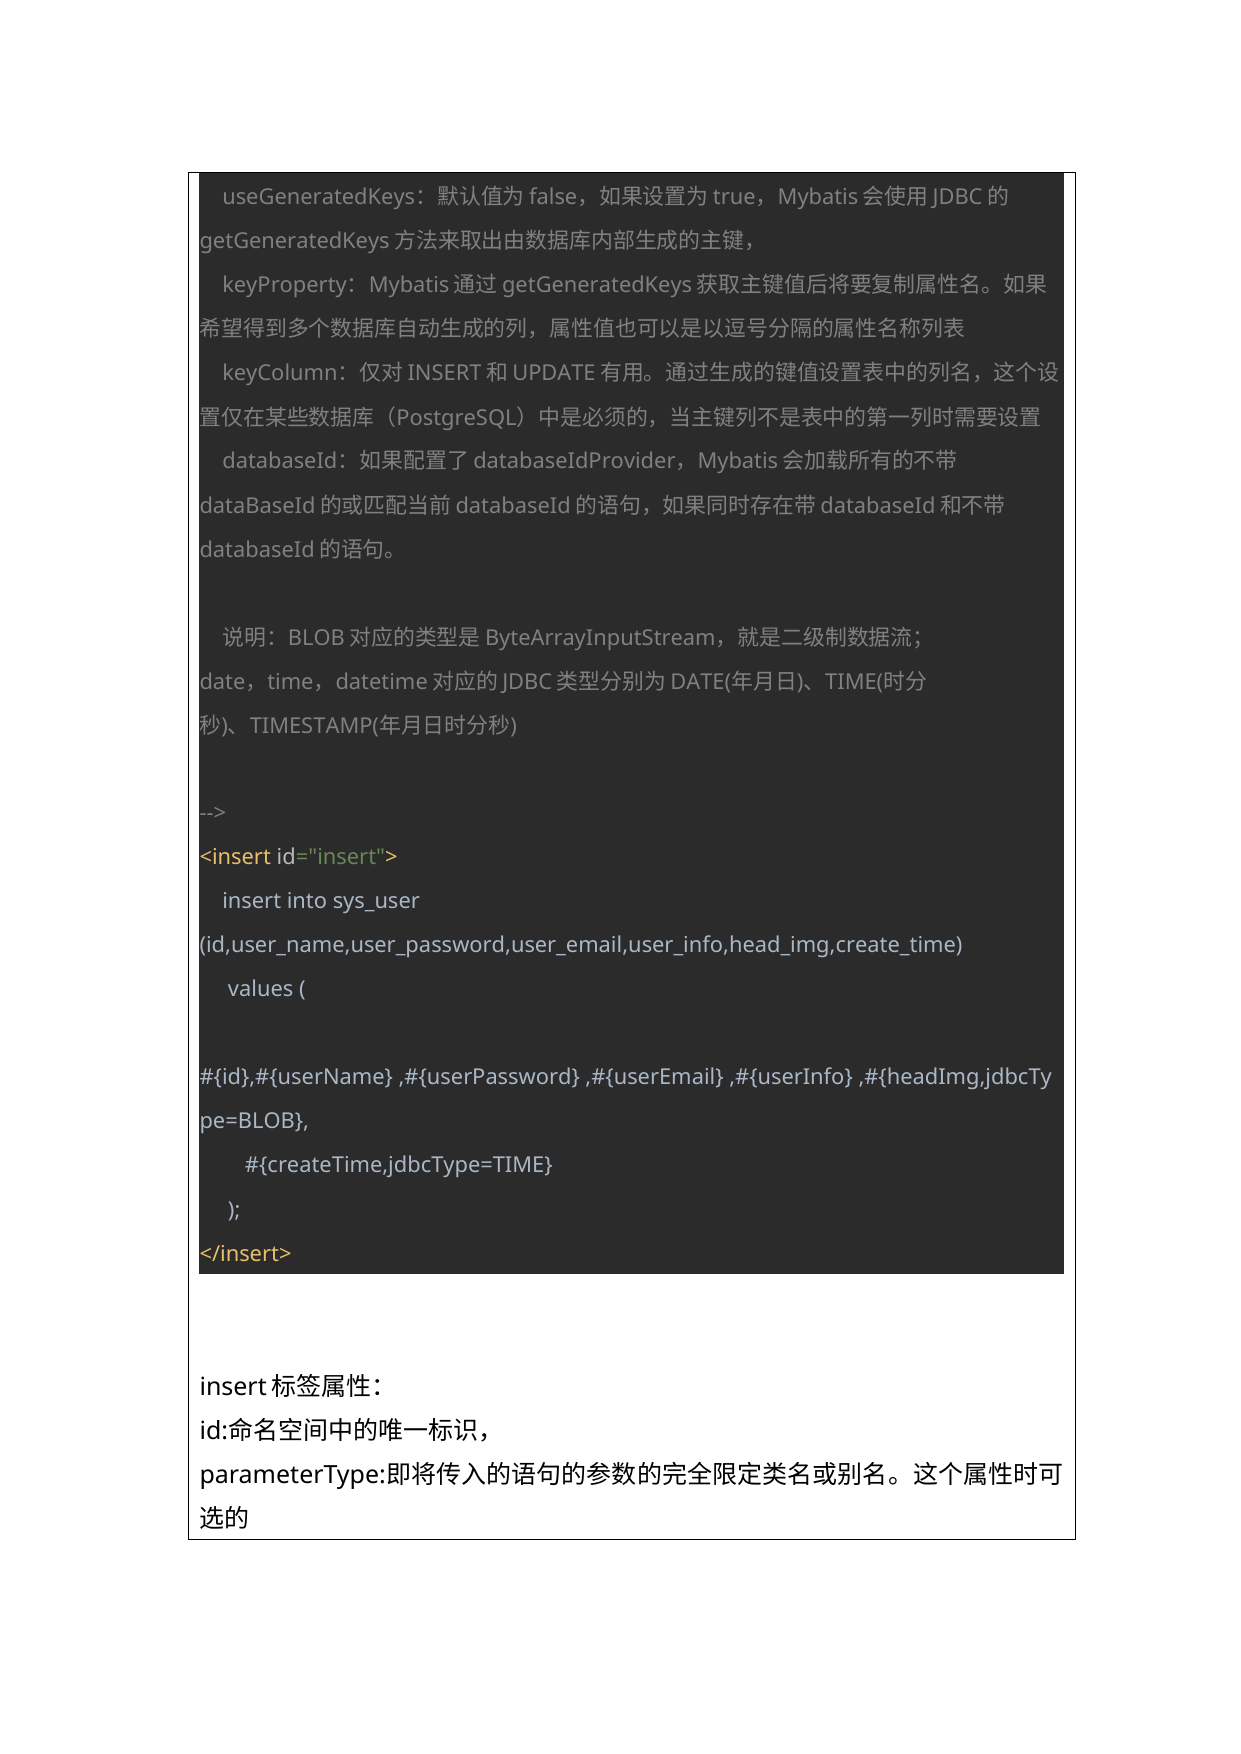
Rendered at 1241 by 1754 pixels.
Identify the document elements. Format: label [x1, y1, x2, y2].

table_header [189, 173, 1075, 1539]
